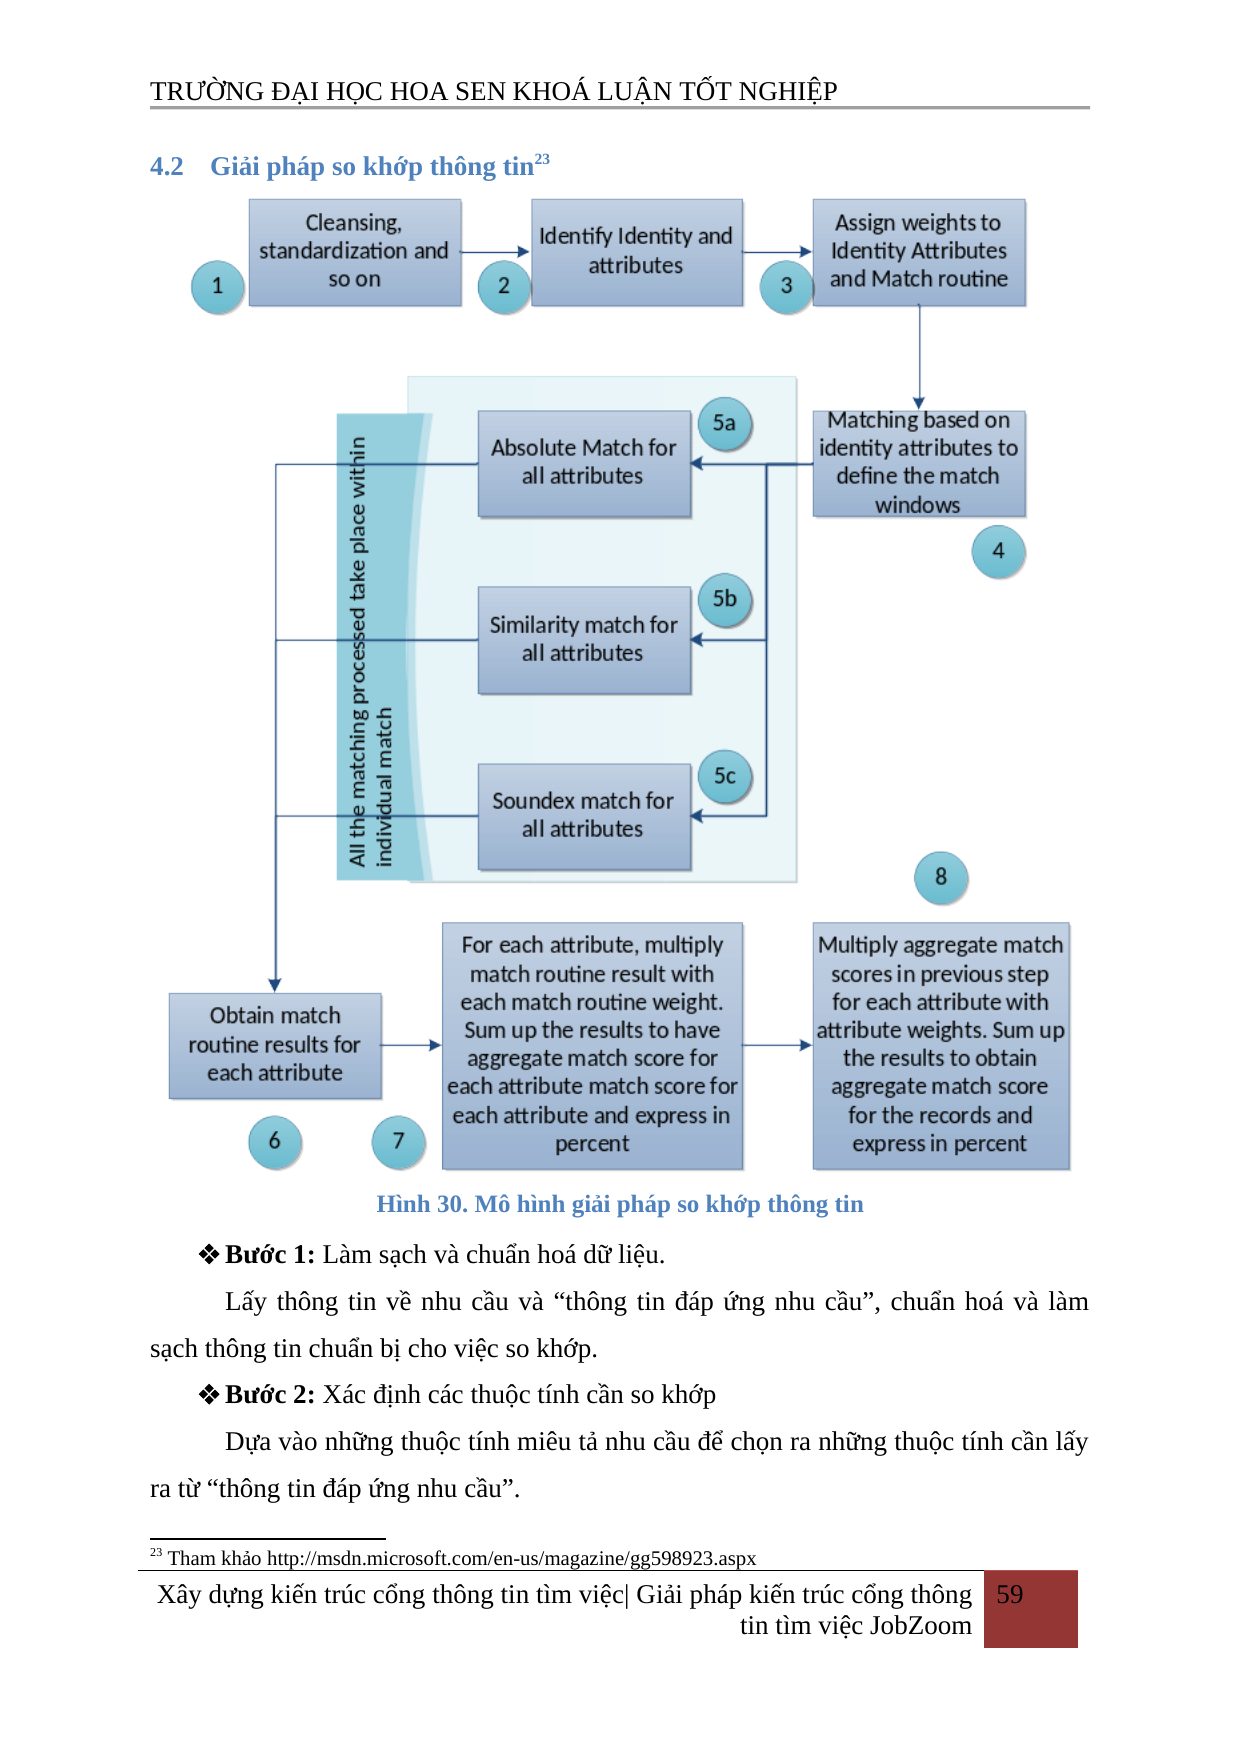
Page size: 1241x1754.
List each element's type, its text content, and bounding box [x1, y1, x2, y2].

list Bước 1: Làm sạch và chuẩn hoá dữ liệu. [150, 1238, 1090, 1269]
list Dựa vào những thuộc tính miêu tả nhu cầu để chọn ra những thuộc tính cần lấy ra từ “thông tin đáp ứng nhu cầu”. [150, 1425, 1090, 1503]
list Bước 2: Xác định các thuộc tính cần so khớp [150, 1378, 1090, 1410]
text Hình 30. Mô hình giải pháp so khớp thông tin [150, 1189, 1090, 1217]
list Lấy thông tin về nhu cầu và “thông tin đáp ứng nhu cầu”, chuẩn hoá và làm sạch thông tin chuẩn bị cho việc so khớp. [150, 1285, 1090, 1363]
subtitle Giải pháp so khớp thông tin [150, 150, 1090, 181]
